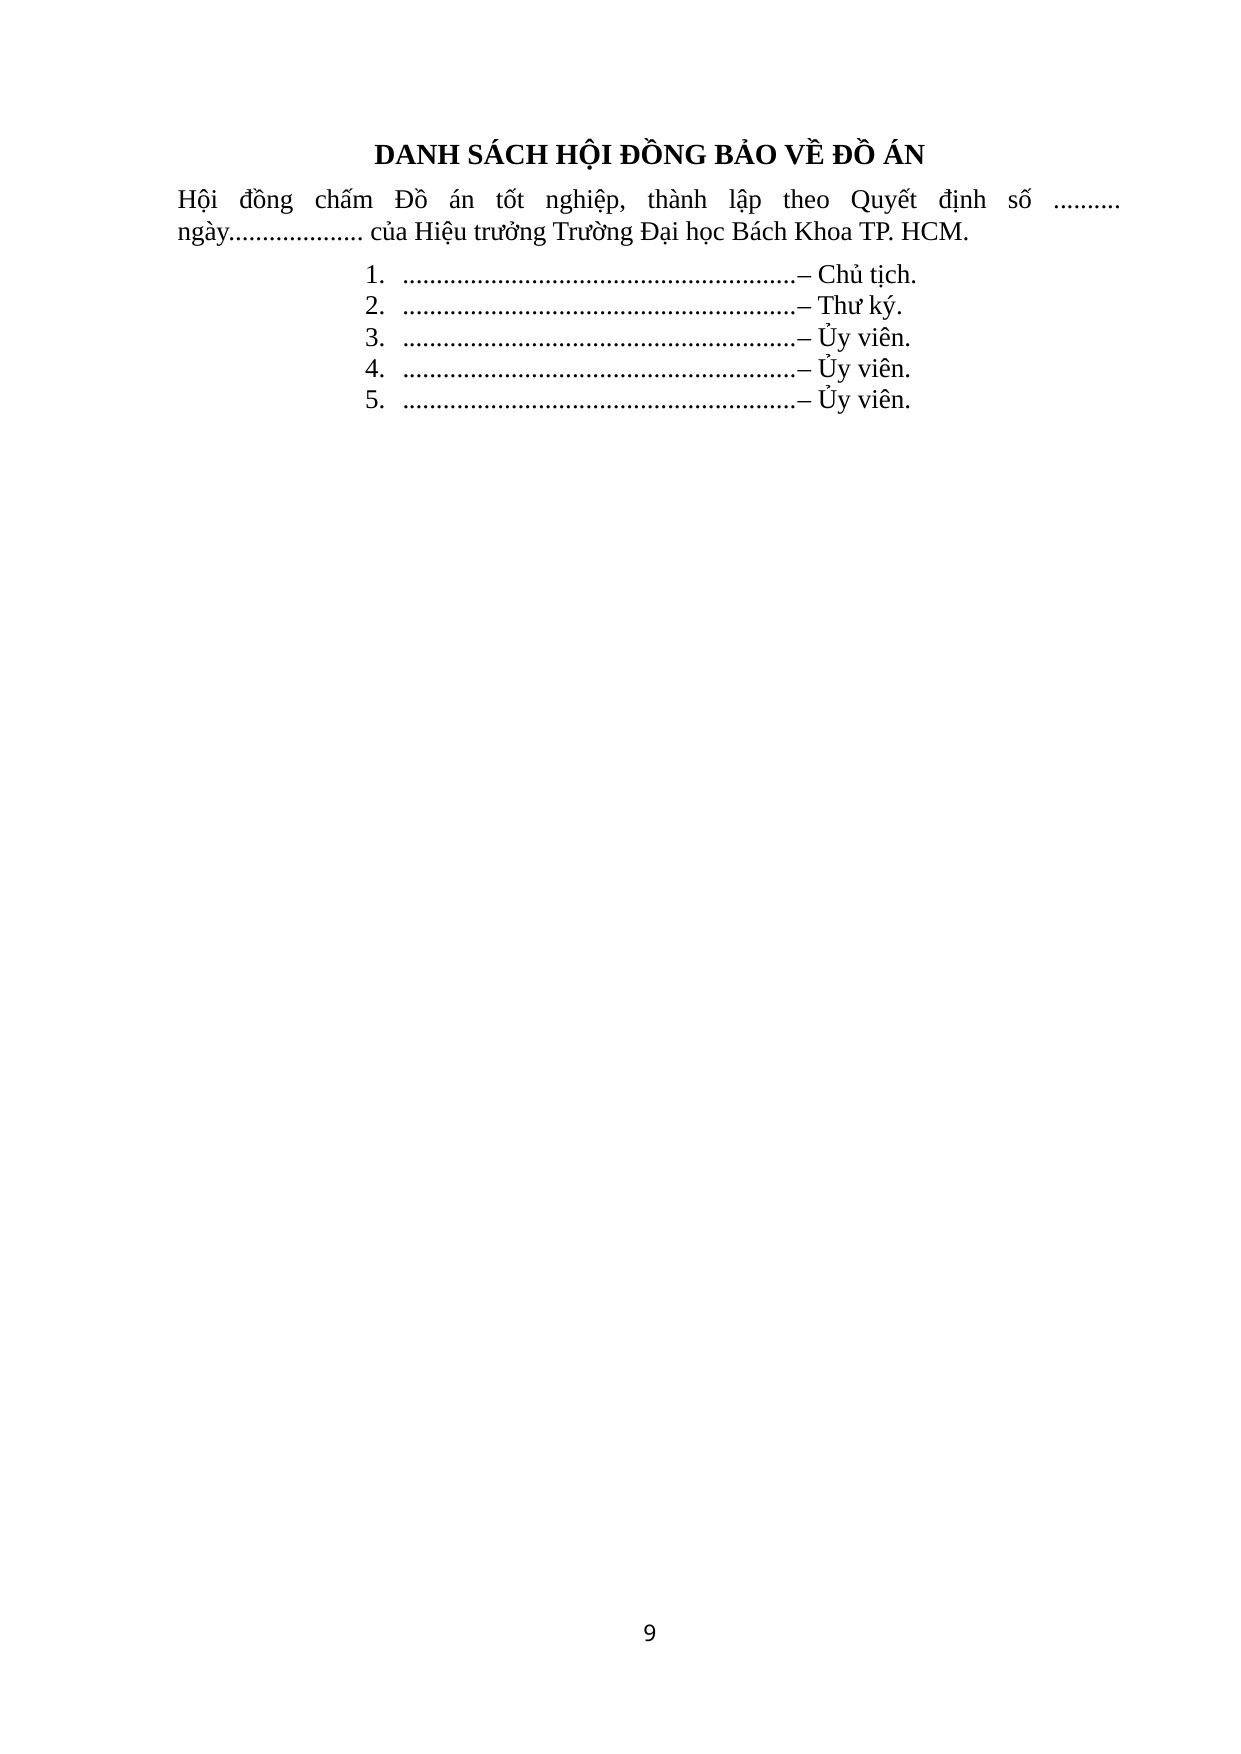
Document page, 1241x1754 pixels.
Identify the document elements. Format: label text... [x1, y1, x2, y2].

list – Chủ tịch. [365, 258, 1122, 289]
text Hội đồng chấm Đồ án tốt nghiệp, thành lập theo Quyết định số .......... ngày.................... của Hiệu trưởng Trường Đại học Bách Khoa TP. HCM. [177, 183, 1122, 246]
list . – Ủy viên. [365, 383, 1122, 414]
list . – Ủy viên. [365, 321, 1122, 352]
text DANH SÁCH HỘI ĐỒNG BẢO VỀ ĐỒ ÁN [177, 137, 1122, 171]
list . – Ủy viên. [365, 352, 1122, 383]
list – Thư ký. [365, 289, 1122, 321]
